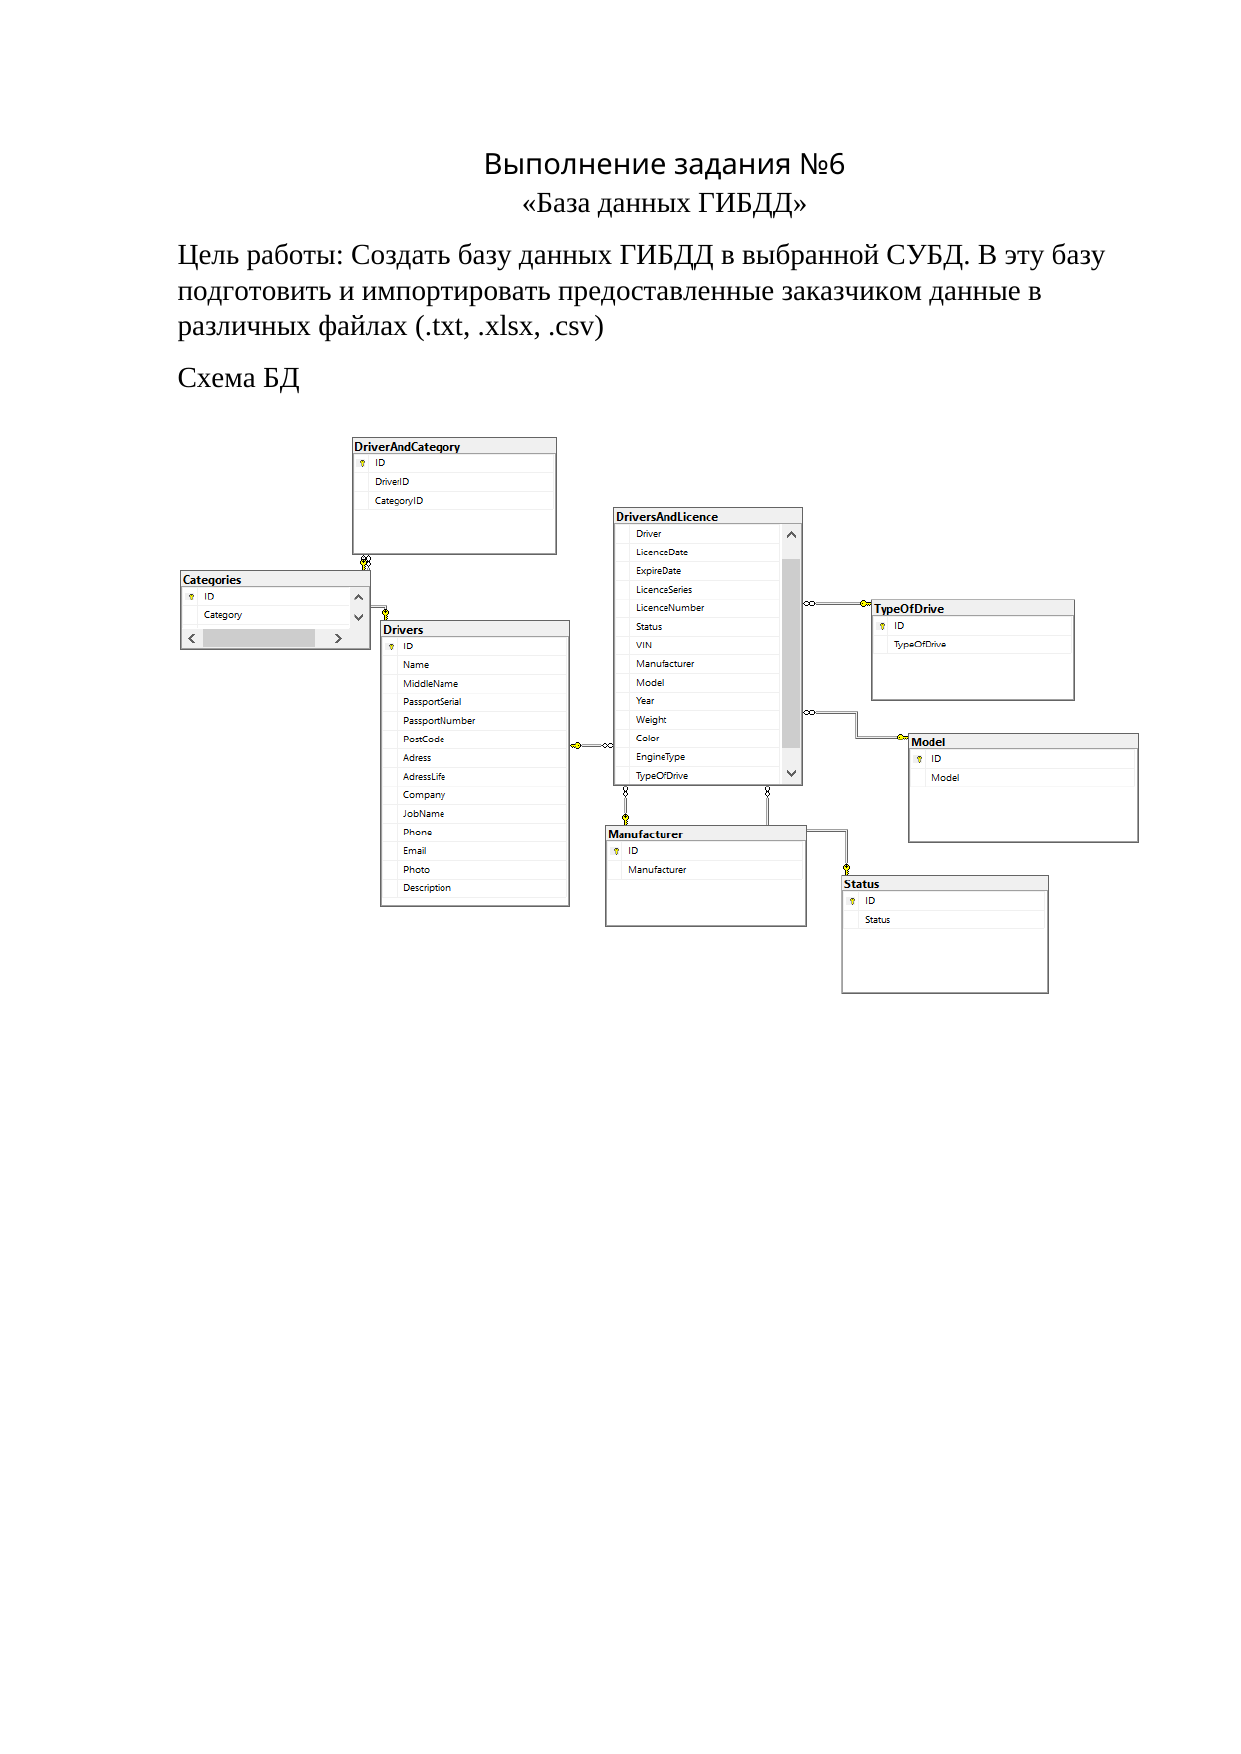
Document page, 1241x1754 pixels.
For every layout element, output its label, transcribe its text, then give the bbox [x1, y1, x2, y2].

subtitle Выполнение задания №6 [177, 143, 1152, 183]
text Схема БД [177, 361, 1152, 394]
picture [177, 412, 1152, 1021]
text Цель работы: Создать базу данных ГИБДД в выбранной СУБД. В эту базу подготовить и импортировать предоставленные заказчиком данные в различных файлах (.txt, .xlsx, .csv) [177, 237, 1152, 342]
text «База данных ГИБДД» [177, 185, 1152, 219]
